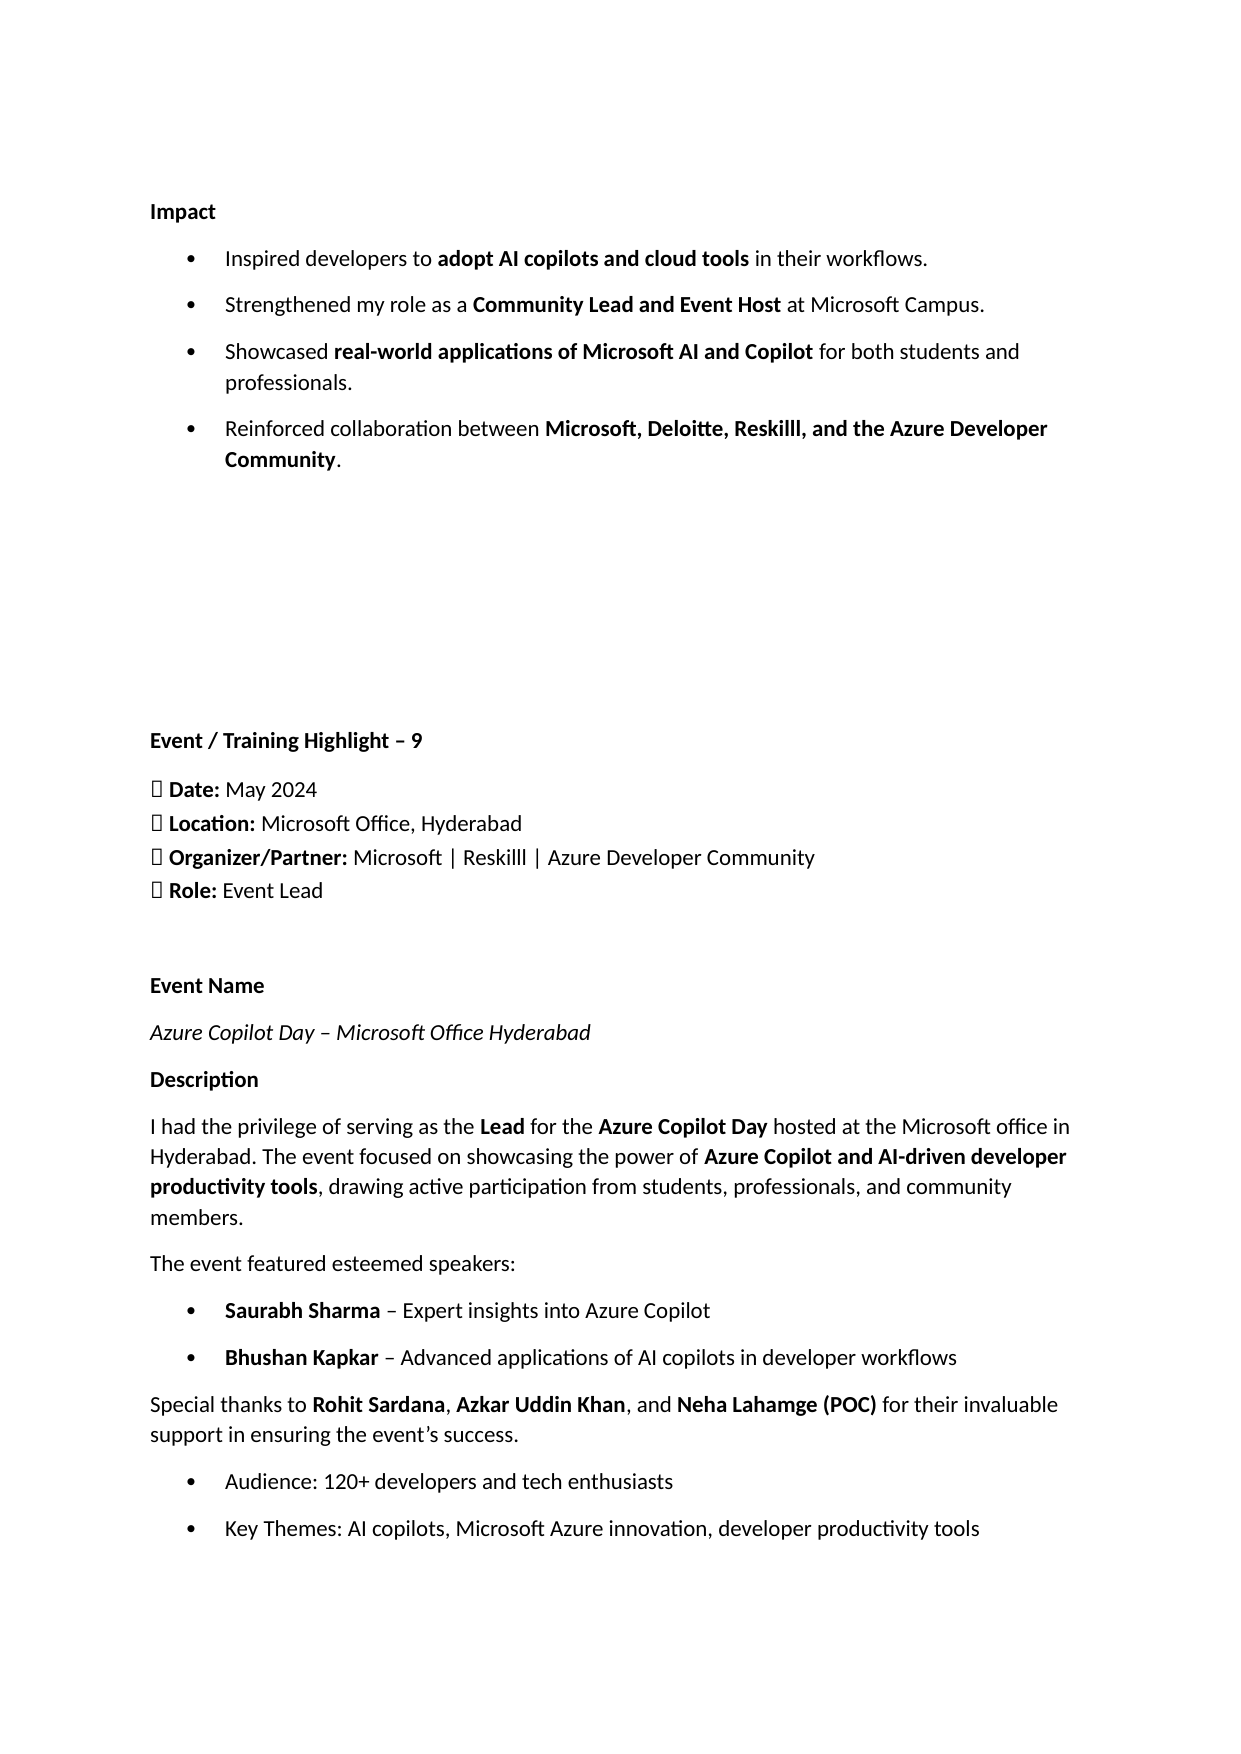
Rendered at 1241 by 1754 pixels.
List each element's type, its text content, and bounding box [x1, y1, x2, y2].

text Event Name [150, 971, 1090, 999]
list Strengthened my role as a Community Lead and Event Host at Microsoft Campus. [187, 291, 1090, 319]
text Special thanks to Rohit Sardana, Azkar Uddin Khan, and Neha Lahamge (POC) for their invaluable support in ensuring the event’s success. [150, 1390, 1090, 1448]
list Audience: 120+ developers and tech enthusiasts [187, 1467, 1090, 1495]
list Inspired developers to adopt AI copilots and cloud tools in their workflows. [187, 244, 1090, 272]
list Reinforced collaboration between Microsoft, Deloitte, Reskilll, and the Azure Developer Community. [187, 414, 1090, 473]
text Description [150, 1065, 1090, 1093]
text Azure Copilot Day – Microsoft Office Hyderabad [150, 1018, 1090, 1046]
text 📅 Date: May 2024 📍 Location: Microsoft Office, Hyderabad 🏢 Organizer/Partner: Microsoft | Reskilll | Azure Developer Community 🎤 Role: Event Lead [150, 773, 1090, 905]
list Saurabh Sharma – Expert insights into Azure Copilot [187, 1296, 1090, 1324]
text Event / Training Highlight – 9 [150, 726, 1090, 754]
list Showcased real-world applications of Microsoft AI and Copilot for both students and professionals. [187, 337, 1090, 396]
text The event featured esteemed speakers: [150, 1249, 1090, 1278]
list Bhushan Kapkar – Advanced applications of AI copilots in developer workflows [187, 1343, 1090, 1371]
text I had the privilege of serving as the Lead for the Azure Copilot Day hosted at the Microsoft office in Hyderabad. The event focused on showcasing the power of Azure Copilot and AI-driven developer productivity tools, drawing active participation from students, professionals, and community members. [150, 1112, 1090, 1231]
list Key Themes: AI copilots, Microsoft Azure innovation, developer productivity tools [187, 1514, 1090, 1542]
text Impact [150, 197, 1090, 225]
